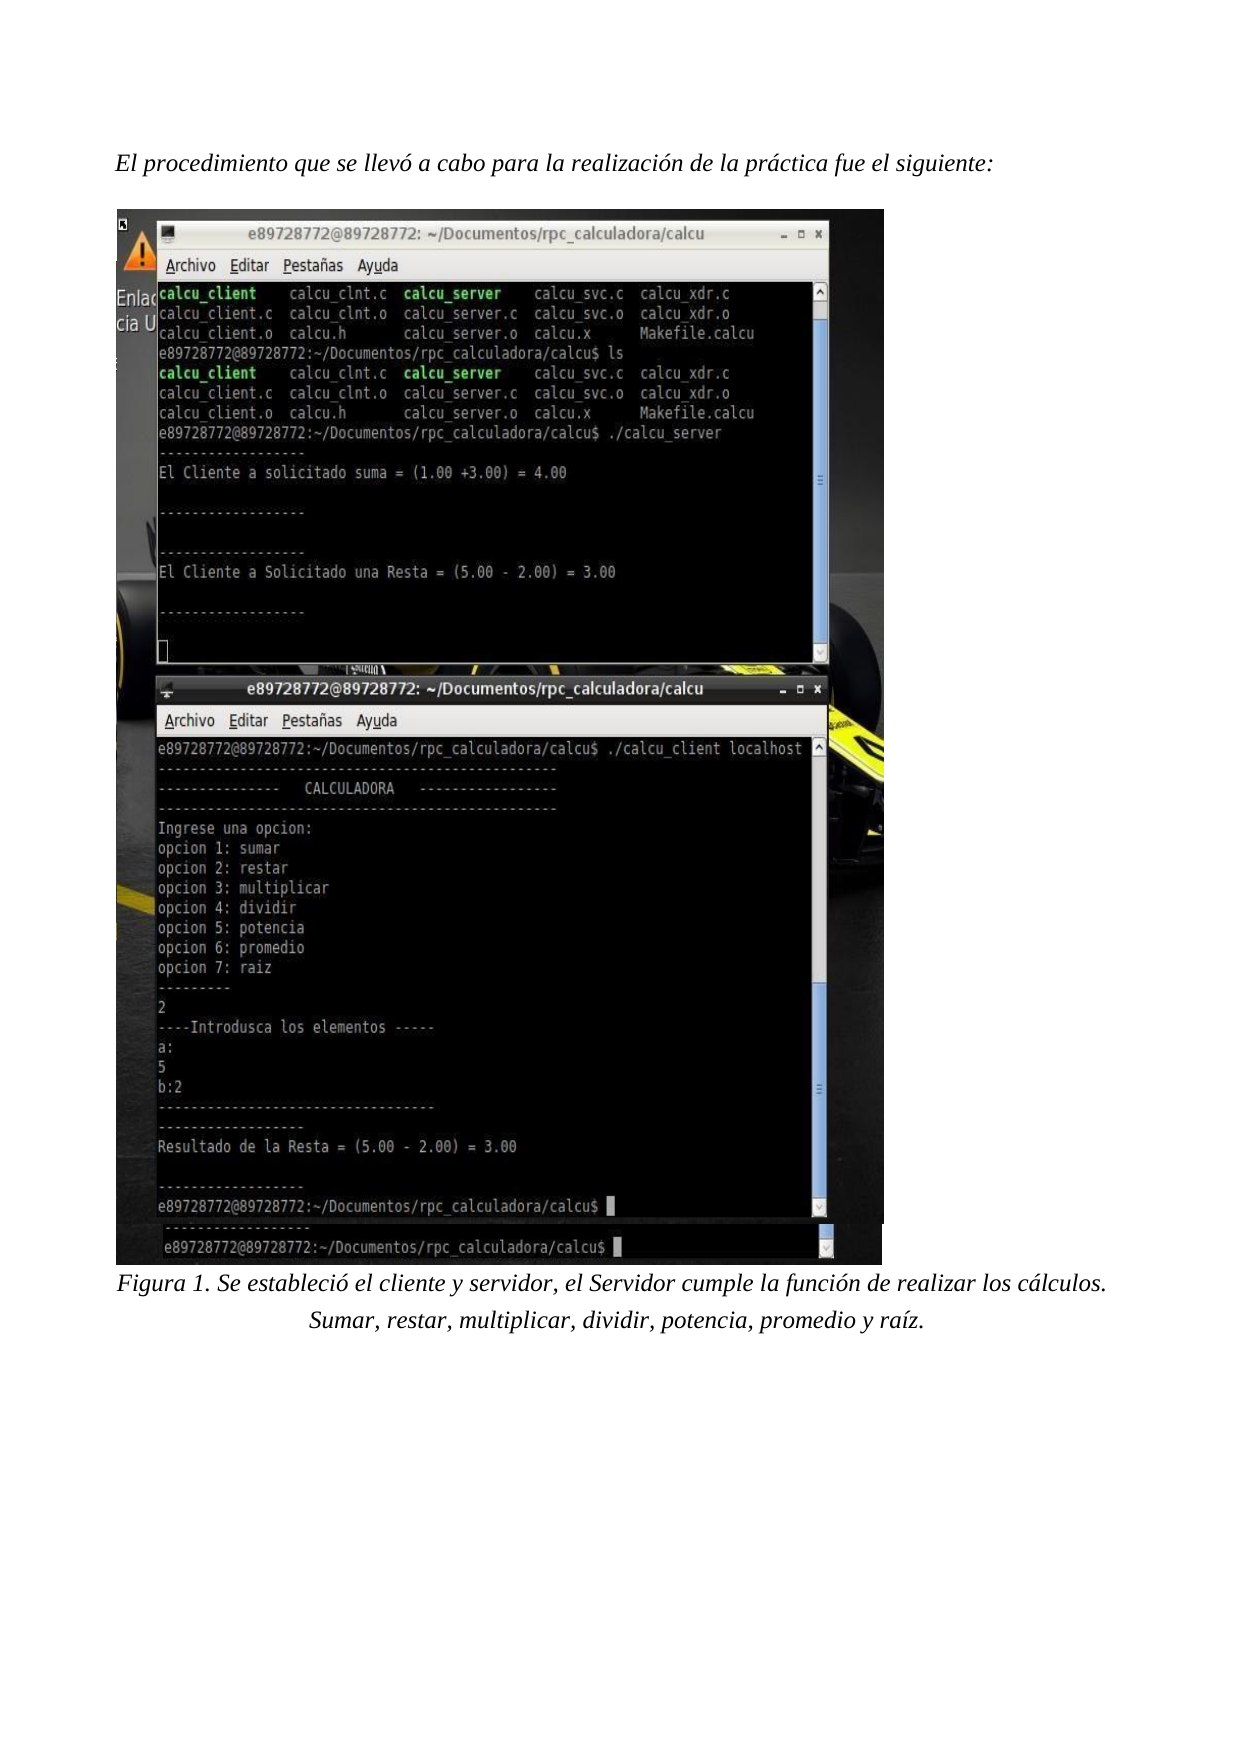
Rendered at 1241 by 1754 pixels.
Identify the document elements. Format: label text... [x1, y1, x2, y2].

text Sumar, restar, multiplicar, dividir, potencia, promedio y raíz. [309, 1306, 1125, 1334]
text El procedimiento que se llevó a cabo para la realización de la práctica fue el siguiente: [115, 148, 1125, 177]
picture [116, 209, 884, 1265]
